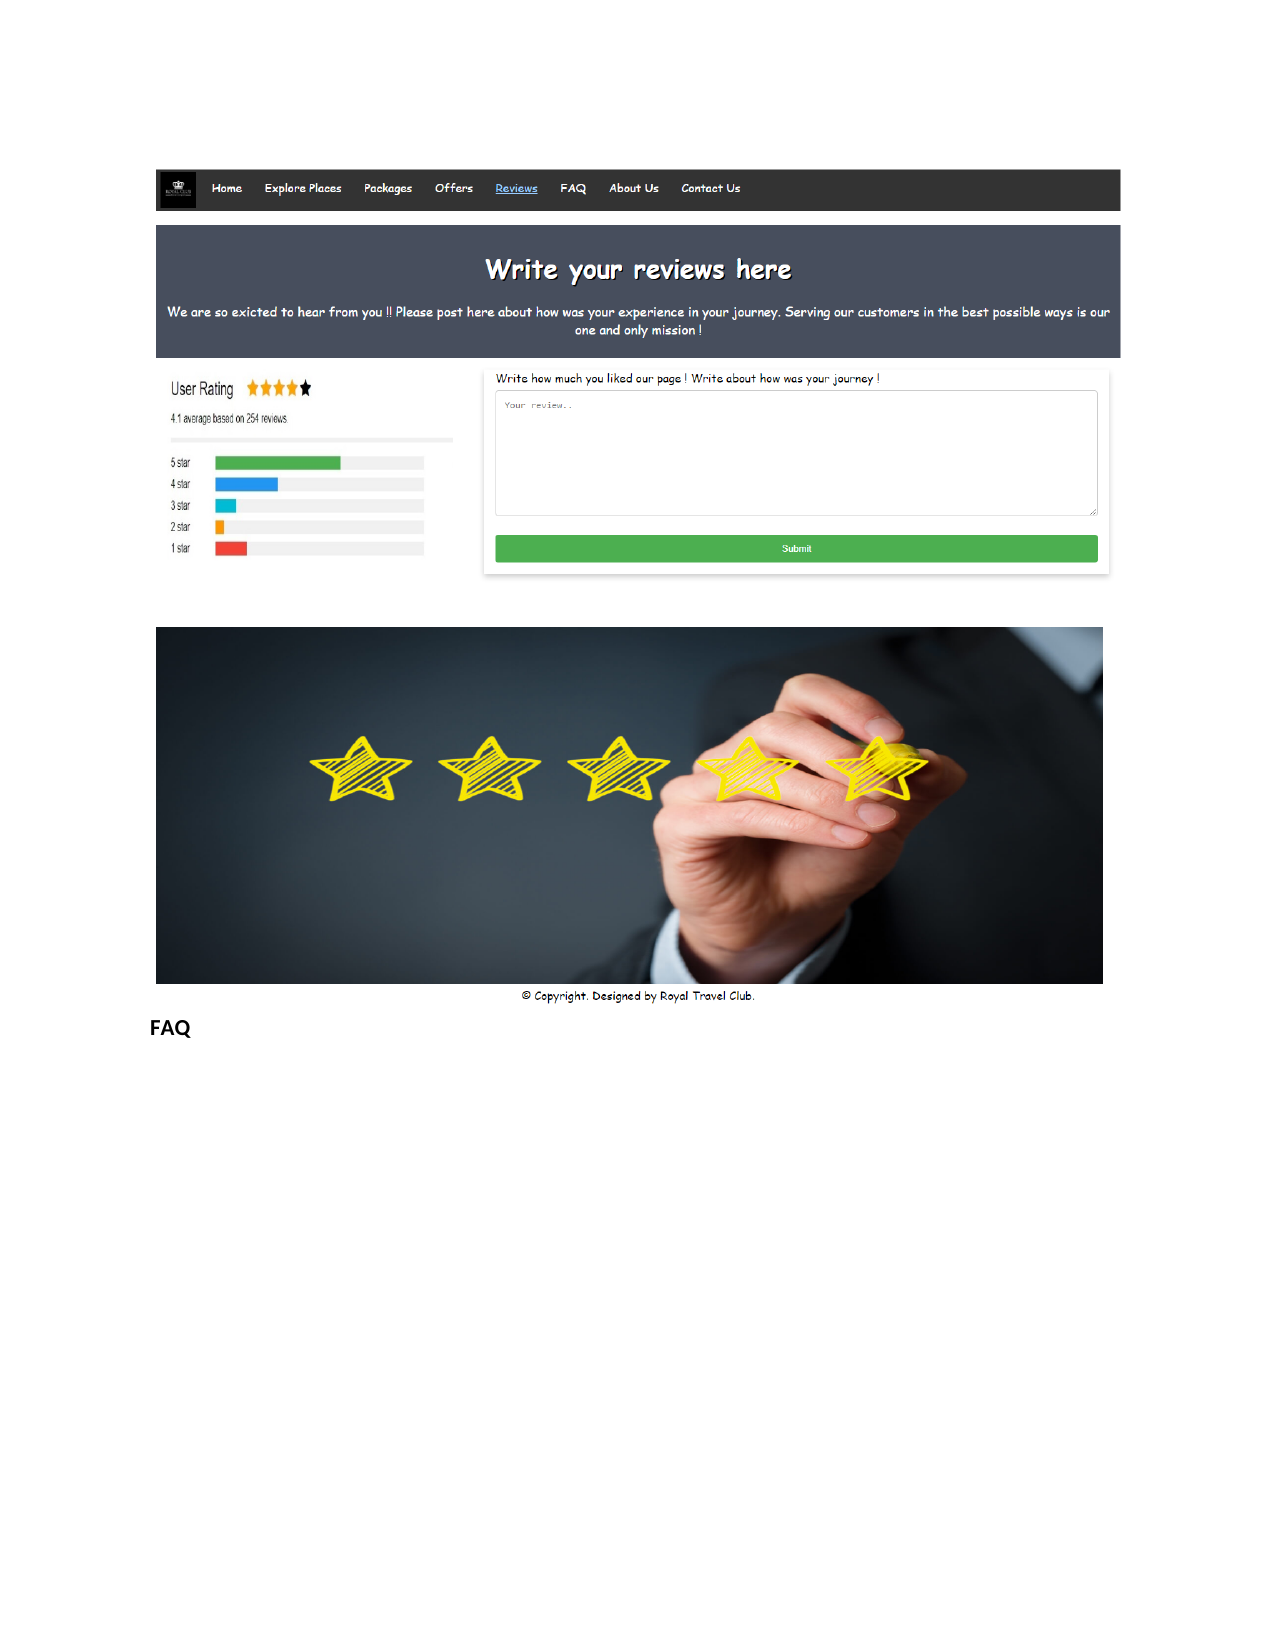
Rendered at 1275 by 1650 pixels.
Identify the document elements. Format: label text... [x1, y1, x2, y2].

picture [150, 150, 1125, 1009]
text FAQ [150, 1009, 1125, 1041]
